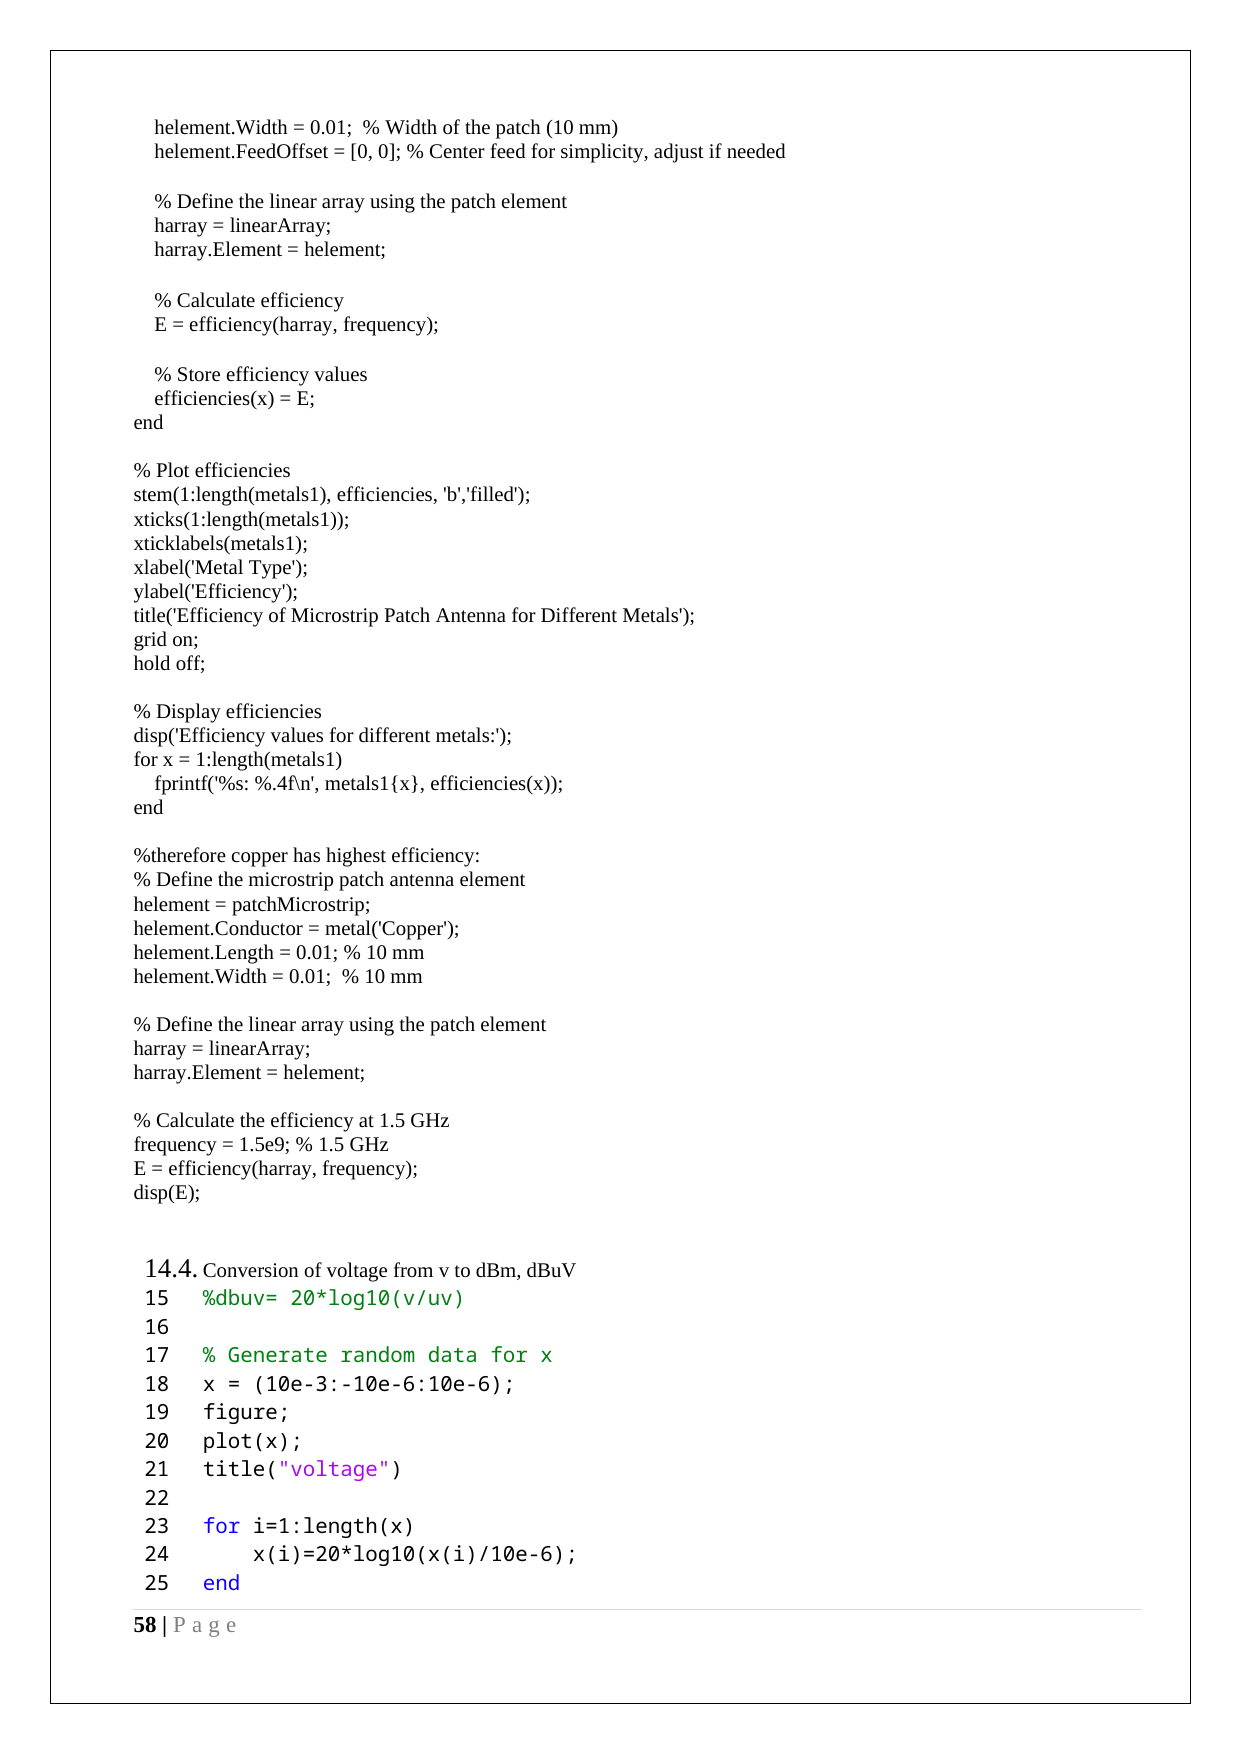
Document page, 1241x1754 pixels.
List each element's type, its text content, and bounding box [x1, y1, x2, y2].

text % Calculate the efficiency at 1.5 GHz [133, 1108, 1142, 1132]
text end [133, 795, 1142, 819]
text helement.Length = 0.01; % 10 mm [133, 939, 1142, 964]
list figure; [144, 1397, 1142, 1426]
text % Display efficiencies [133, 699, 1142, 723]
text helement.Conductor = metal('Copper'); [133, 916, 1142, 939]
text helement.FeedOffset = [0, 0]; % Center feed for simplicity, adjust if needed [133, 139, 1142, 163]
text % Store efficiency values [133, 362, 1142, 386]
list x = (10e-3:-10e-6:10e-6); [144, 1369, 1142, 1397]
text % Define the microstrip patch antenna element [133, 867, 1142, 891]
text end [133, 410, 1142, 434]
text harray.Element = helement; [133, 1060, 1142, 1084]
text % Calculate efficiency [133, 288, 1142, 312]
list for i=1:length(x) [144, 1511, 1142, 1539]
text grid on; [133, 627, 1142, 651]
text harray = linearArray; [133, 213, 1142, 237]
text disp('Efficiency values for different metals:'); [133, 723, 1142, 747]
text %therefore copper has highest efficiency: [133, 843, 1142, 867]
text helement.Width = 0.01; % 10 mm [133, 964, 1142, 988]
text helement.Width = 0.01; % Width of the patch (10 mm) [133, 114, 1142, 139]
text fprintf('%s: %.4f\n', metals1{x}, efficiencies(x)); [133, 771, 1142, 795]
text helement = patchMicrostrip; [133, 891, 1142, 916]
text title('Efficiency of Microstrip Patch Antenna for Different Metals'); [133, 603, 1142, 627]
text E = efficiency(harray, frequency); [133, 312, 1142, 336]
text % Plot efficiencies [133, 458, 1142, 482]
text % Define the linear array using the patch element [133, 1012, 1142, 1036]
text disp(E); [133, 1180, 1142, 1204]
list Conversion of voltage from v to dBm, dBuV [144, 1252, 1142, 1283]
list plot(x); [144, 1426, 1142, 1454]
list title("voltage") [144, 1454, 1142, 1483]
text hold off; [133, 651, 1142, 675]
text harray = linearArray; [133, 1036, 1142, 1060]
text E = efficiency(harray, frequency); [133, 1156, 1142, 1180]
list end [144, 1568, 1142, 1596]
text xlabel('Metal Type'); [133, 554, 1142, 579]
list % Generate random data for x [144, 1340, 1142, 1369]
text harray.Element = helement; [133, 237, 1142, 261]
text stem(1:length(metals1), efficiencies, 'b','filled'); [133, 482, 1142, 506]
text % Define the linear array using the patch element [133, 189, 1142, 213]
text frequency = 1.5e9; % 1.5 GHz [133, 1132, 1142, 1156]
text ylabel('Efficiency'); [133, 579, 1142, 603]
list %dbuv= 20*log10(v/uv) [144, 1283, 1142, 1312]
text xticklabels(metals1); [133, 531, 1142, 554]
text efficiencies(x) = E; [133, 386, 1142, 410]
text xticks(1:length(metals1)); [133, 506, 1142, 531]
text for x = 1:length(metals1) [133, 747, 1142, 771]
list x(i)=20*log10(x(i)/10e-6); [144, 1539, 1142, 1568]
